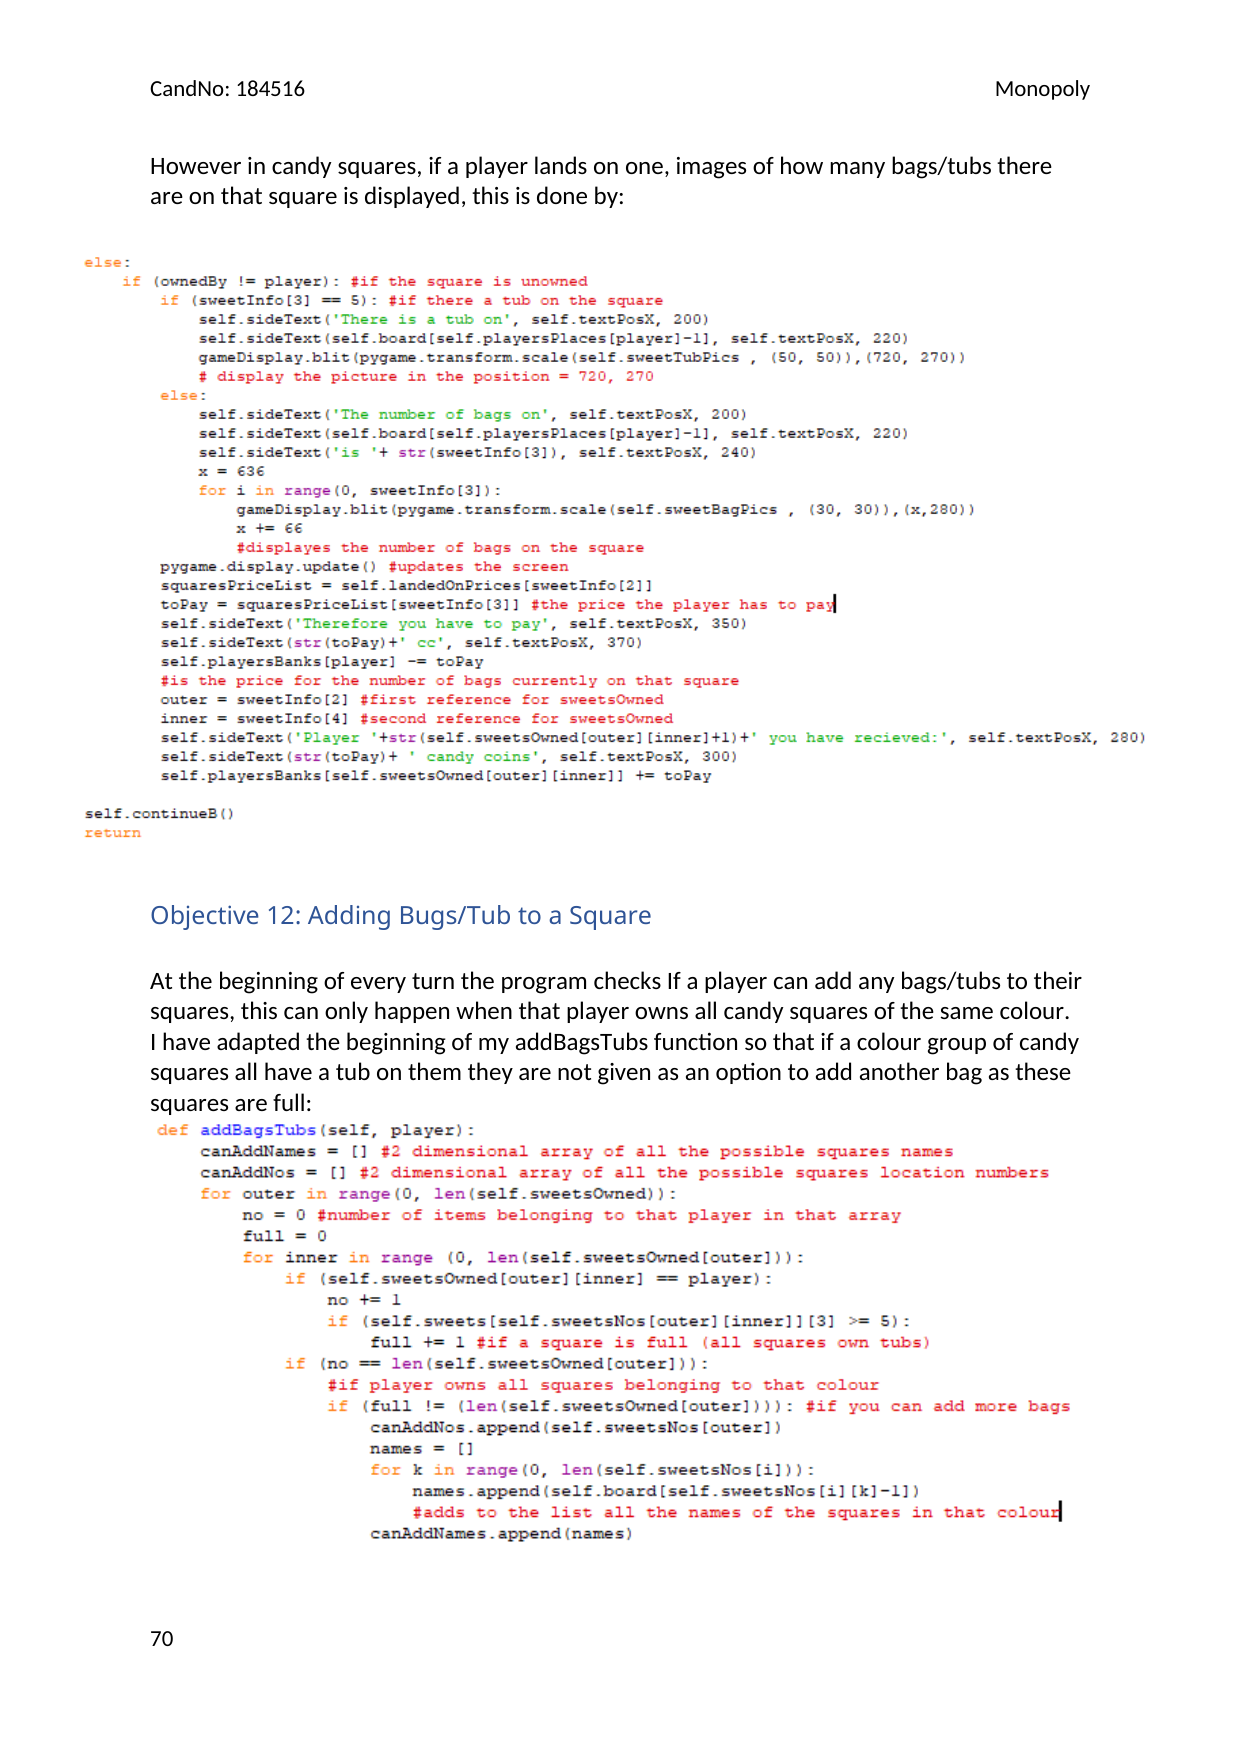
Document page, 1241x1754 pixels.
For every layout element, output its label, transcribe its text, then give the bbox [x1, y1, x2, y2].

subtitle Objective 12: Adding Bugs/Tub to a Square [150, 898, 1090, 932]
text I have adapted the beginning of my addBagsTubs function so that if a colour group of candy squares all have a tub on them they are not given as an option to add another bag as these squares are full: [150, 1026, 1090, 1117]
text At the beginning of every turn the program checks If a player can add any bags/tubs to their squares, this can only happen when that player owns all candy squares of the same colour. [150, 965, 1090, 1026]
picture [75, 252, 1166, 863]
picture [150, 1117, 1091, 1566]
text However in candy squares, if a player lands on one, images of how many bags/tubs there are on that square is displayed, this is done by: [150, 150, 1090, 211]
